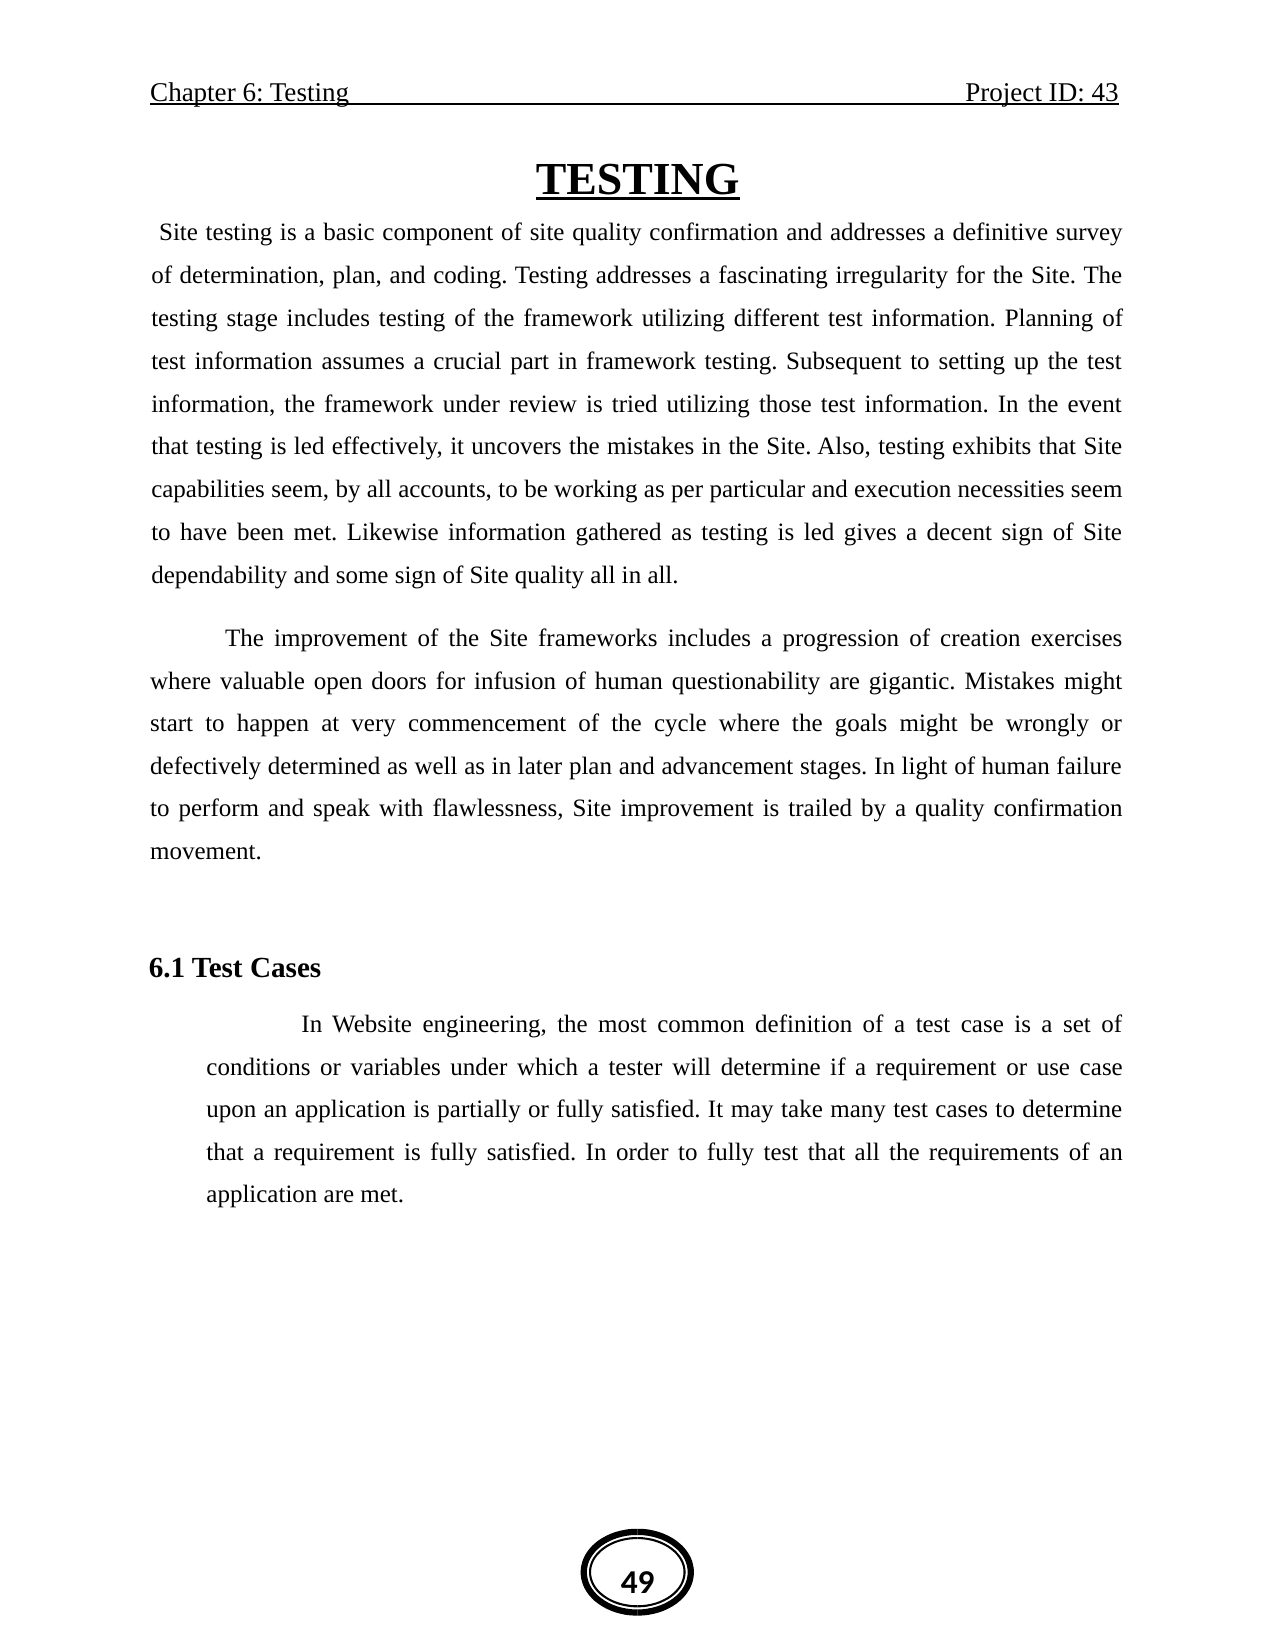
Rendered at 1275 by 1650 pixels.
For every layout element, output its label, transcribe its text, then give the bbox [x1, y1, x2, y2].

text The improvement of the Site frameworks includes a progression of creation exercises where valuable open doors for infusion of human questionability are gigantic. Mistakes might start to happen at very commencement of the cycle where the goals might be wrongly or defectively determined as well as in later plan and advancement stages. In light of human failure to perform and speak with flawlessness, Site improvement is trailed by a quality confirmation movement. [150, 623, 1124, 865]
text 6.1 Test Cases [148, 951, 1125, 984]
text Site testing is a basic component of site quality confirmation and addresses a definitive survey of determination, plan, and coding. Testing addresses a fascinating irregularity for the Site. The testing stage includes testing of the framework utilizing different test information. Planning of test information assumes a crucial part in framework testing. Subsequent to setting up the test information, the framework under review is tried utilizing those test information. In the event that testing is led effectively, it uncovers the mistakes in the Site. Also, testing exhibits that Site capabilities seem, by all accounts, to be working as per particular and execution necessities seem to have been met. Likewise information gathered as testing is led gives a decent sign of Site dependability and some sign of Site quality all in all. [150, 217, 1124, 589]
text In Website engineering, the most common definition of a test case is a set of conditions or variables under which a tester will determine if a requirement or use case upon an application is partially or fully satisfied. It may take many test cases to determine that a requirement is fully satisfied. In order to fully test that all the requirements of an application are met. [206, 1009, 1124, 1208]
subtitle TESTING [150, 152, 1125, 204]
